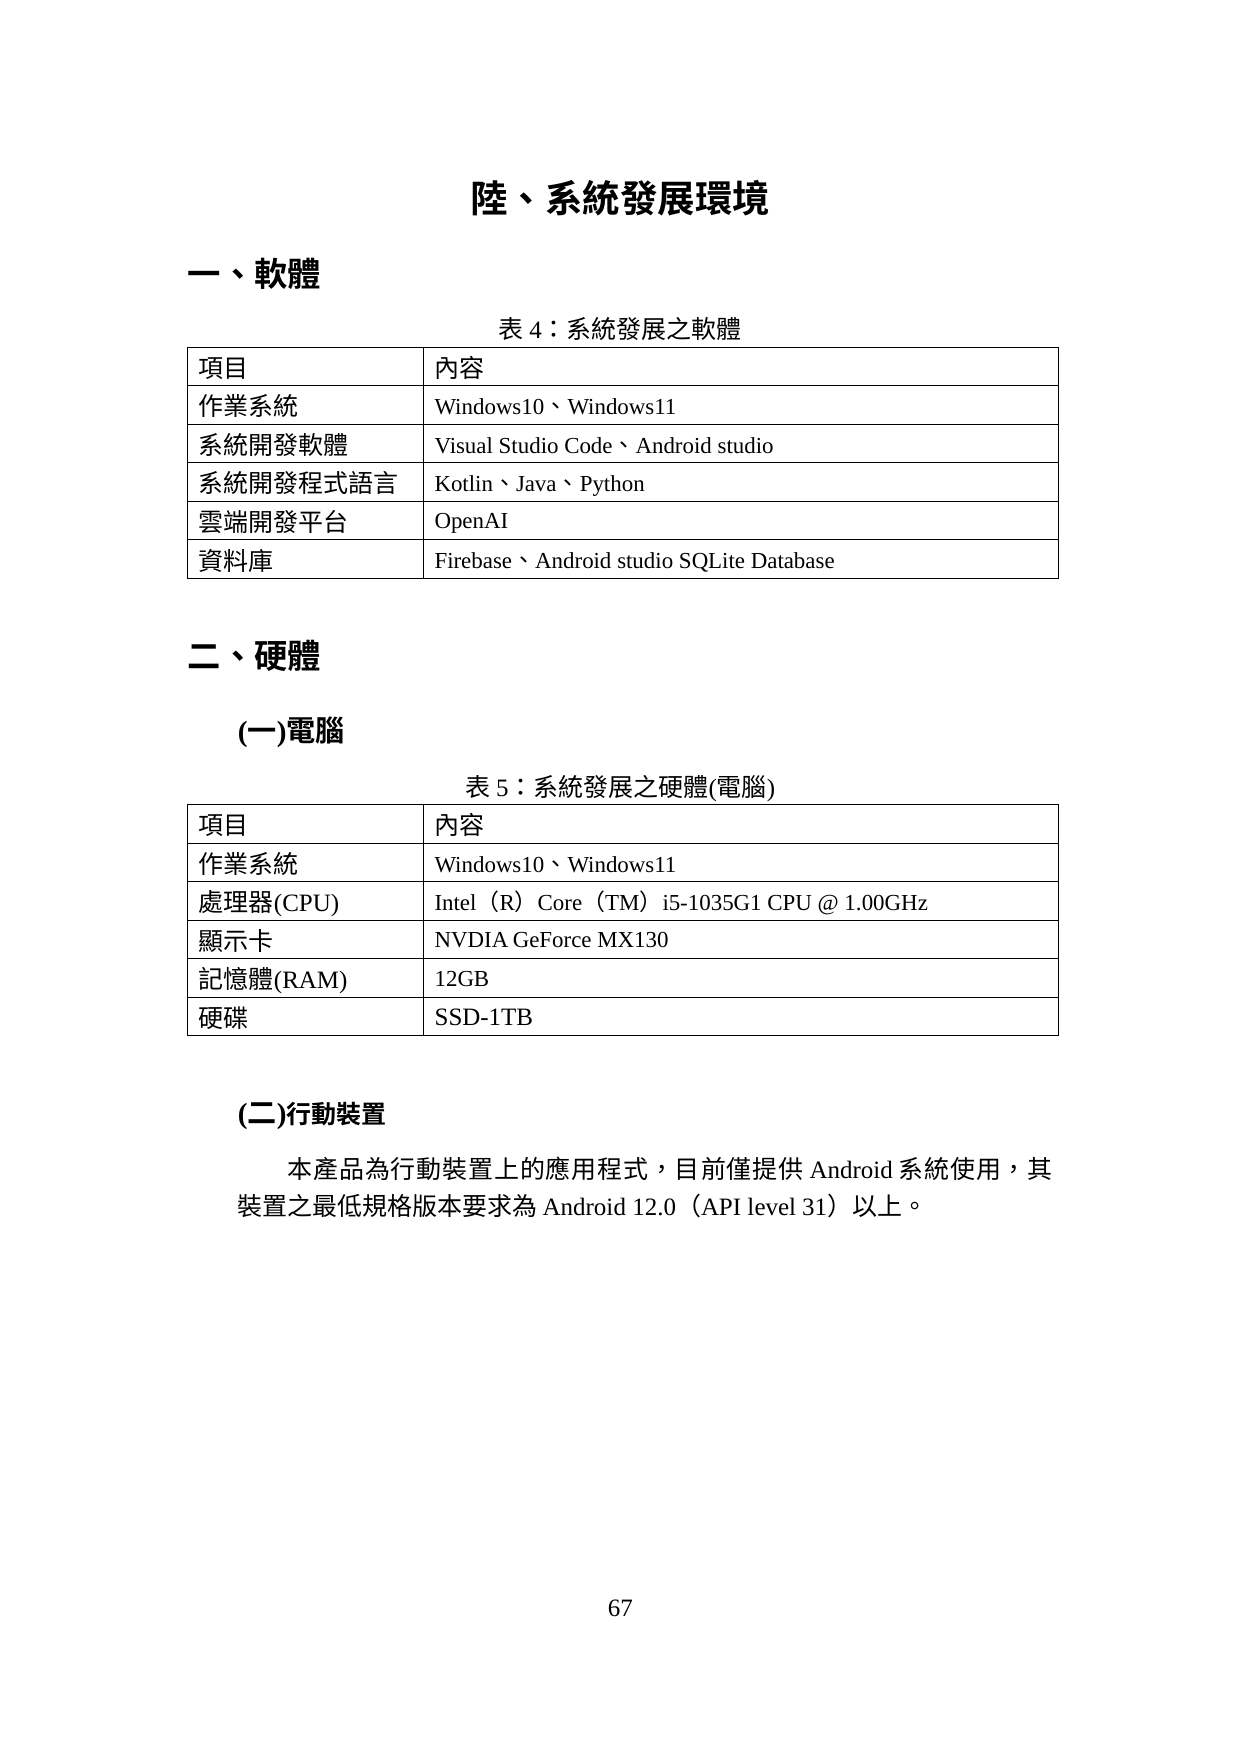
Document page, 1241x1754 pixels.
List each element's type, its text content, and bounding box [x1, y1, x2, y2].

table_cell 顯示卡 [188, 921, 423, 958]
table_cell 系統開發軟體 [188, 425, 423, 462]
table_cell Windows10、Windows11 [424, 386, 1058, 424]
text 本產品為行動裝置上的應用程式，目前僅提供Android系統使用，其裝置之最低規格版本要求為Android 12.0（API level 31）以上。 [237, 1149, 1053, 1224]
table_cell 系統開發程式語言 [188, 463, 423, 501]
text (二)行動裝置 [187, 1074, 1053, 1149]
table_header 內容 [424, 348, 1058, 385]
text 表 5：系統發展之硬體(電腦) [187, 766, 1053, 804]
text 二、硬體 [187, 616, 1053, 691]
text 一、軟體 [187, 234, 1053, 309]
table_cell Firebase、Android studio SQLite Database [424, 540, 1058, 578]
table_cell 記憶體(RAM) [188, 959, 423, 997]
table_cell Visual Studio Code、Android studio [424, 425, 1058, 462]
text (一)電腦 [187, 691, 1053, 766]
text 陸、系統發展環境 [187, 159, 1053, 234]
table_cell Windows10、Windows11 [424, 844, 1058, 881]
table_cell 作業系統 [188, 386, 423, 424]
table_cell SSD-1TB [424, 998, 1058, 1035]
table_header 項目 [188, 348, 423, 385]
table_cell 資料庫 [188, 540, 423, 578]
table_cell 雲端開發平台 [188, 502, 423, 539]
table_cell 處理器(CPU) [188, 882, 423, 919]
table_header 項目 [188, 805, 423, 842]
table_cell 作業系統 [188, 844, 423, 881]
table_header 內容 [424, 805, 1058, 842]
table_cell Kotlin、Java、Python [424, 463, 1058, 501]
table_cell NVDIA GeForce MX130 [424, 921, 1058, 958]
text 表 4：系統發展之軟體 [187, 309, 1053, 347]
table_cell 硬碟 [188, 998, 423, 1035]
table_cell 12GB [424, 959, 1058, 997]
table_cell OpenAI [424, 502, 1058, 539]
table_cell Intel（R）Core（TM）i5-1035G1 CPU @ 1.00GHz [424, 882, 1058, 919]
